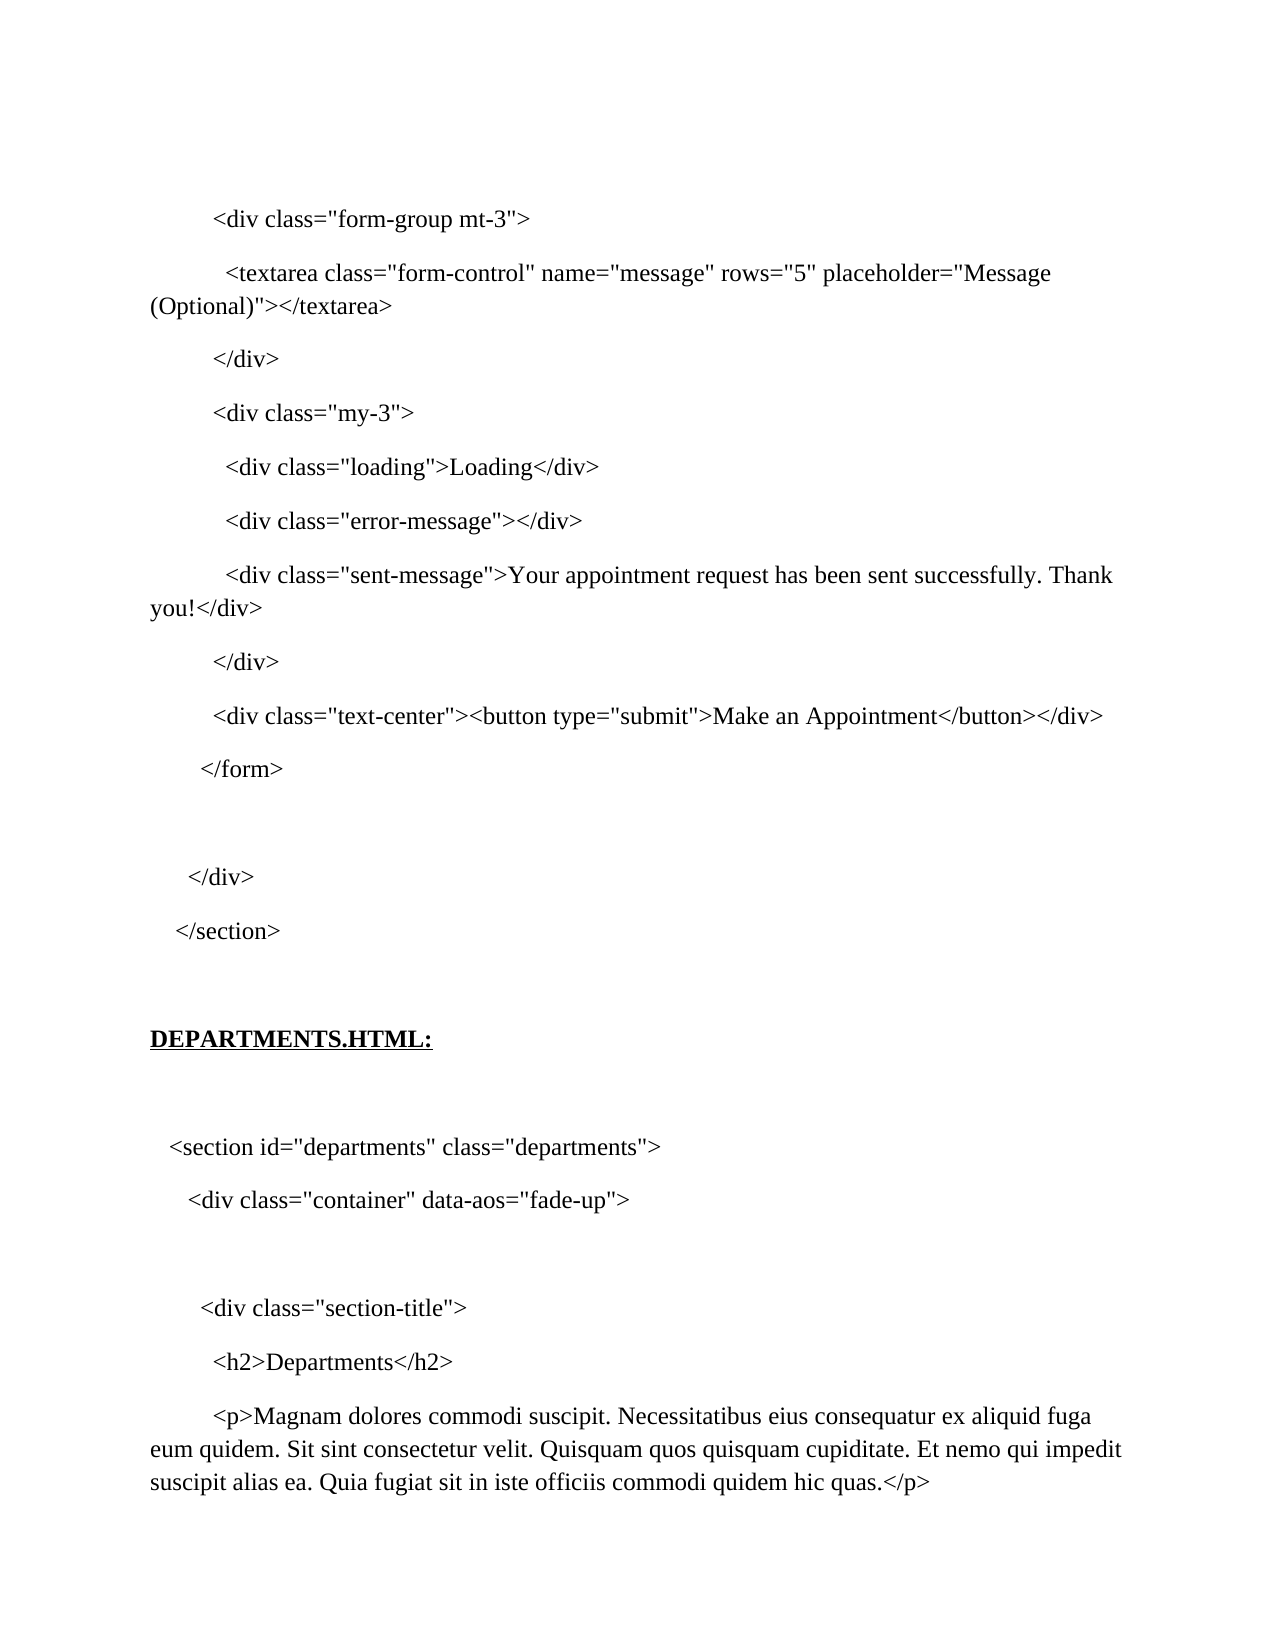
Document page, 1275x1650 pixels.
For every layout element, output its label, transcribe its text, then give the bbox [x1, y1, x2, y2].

text <div class="sent-message">Your appointment request has been sent successfully. Thank you!</div> [150, 560, 1125, 622]
text </form> [150, 754, 1125, 783]
text <p>Magnam dolores commodi suscipit. Necessitatibus eius consequatur ex aliquid fuga eum quidem. Sit sint consectetur velit. Quisquam quos quisquam cupiditate. Et nemo qui impedit suscipit alias ea. Quia fugiat sit in iste officiis commodi quidem hic quas.</p> [150, 1401, 1125, 1496]
text </div> [150, 862, 1125, 891]
text <textarea class="form-control" name="message" rows="5" placeholder="Message (Optional)"></textarea> [150, 258, 1125, 319]
text <div class="loading">Loading</div> [150, 452, 1125, 481]
text <div class="error-message"></div> [150, 506, 1125, 535]
text </div> [150, 647, 1125, 676]
text <div class="section-title"> [150, 1293, 1125, 1322]
text <div class="my-3"> [150, 398, 1125, 427]
text </section> [150, 916, 1125, 945]
text </div> [150, 344, 1125, 373]
text DEPARTMENTS.HTML: [150, 1024, 1125, 1053]
text <div class="form-group mt-3"> [150, 204, 1125, 233]
text <div class="container" data-aos="fade-up"> [150, 1185, 1125, 1214]
text <section id="departments" class="departments"> [150, 1132, 1125, 1160]
text <h2>Departments</h2> [150, 1347, 1125, 1376]
text <div class="text-center"><button type="submit">Make an Appointment</button></div> [150, 701, 1125, 729]
